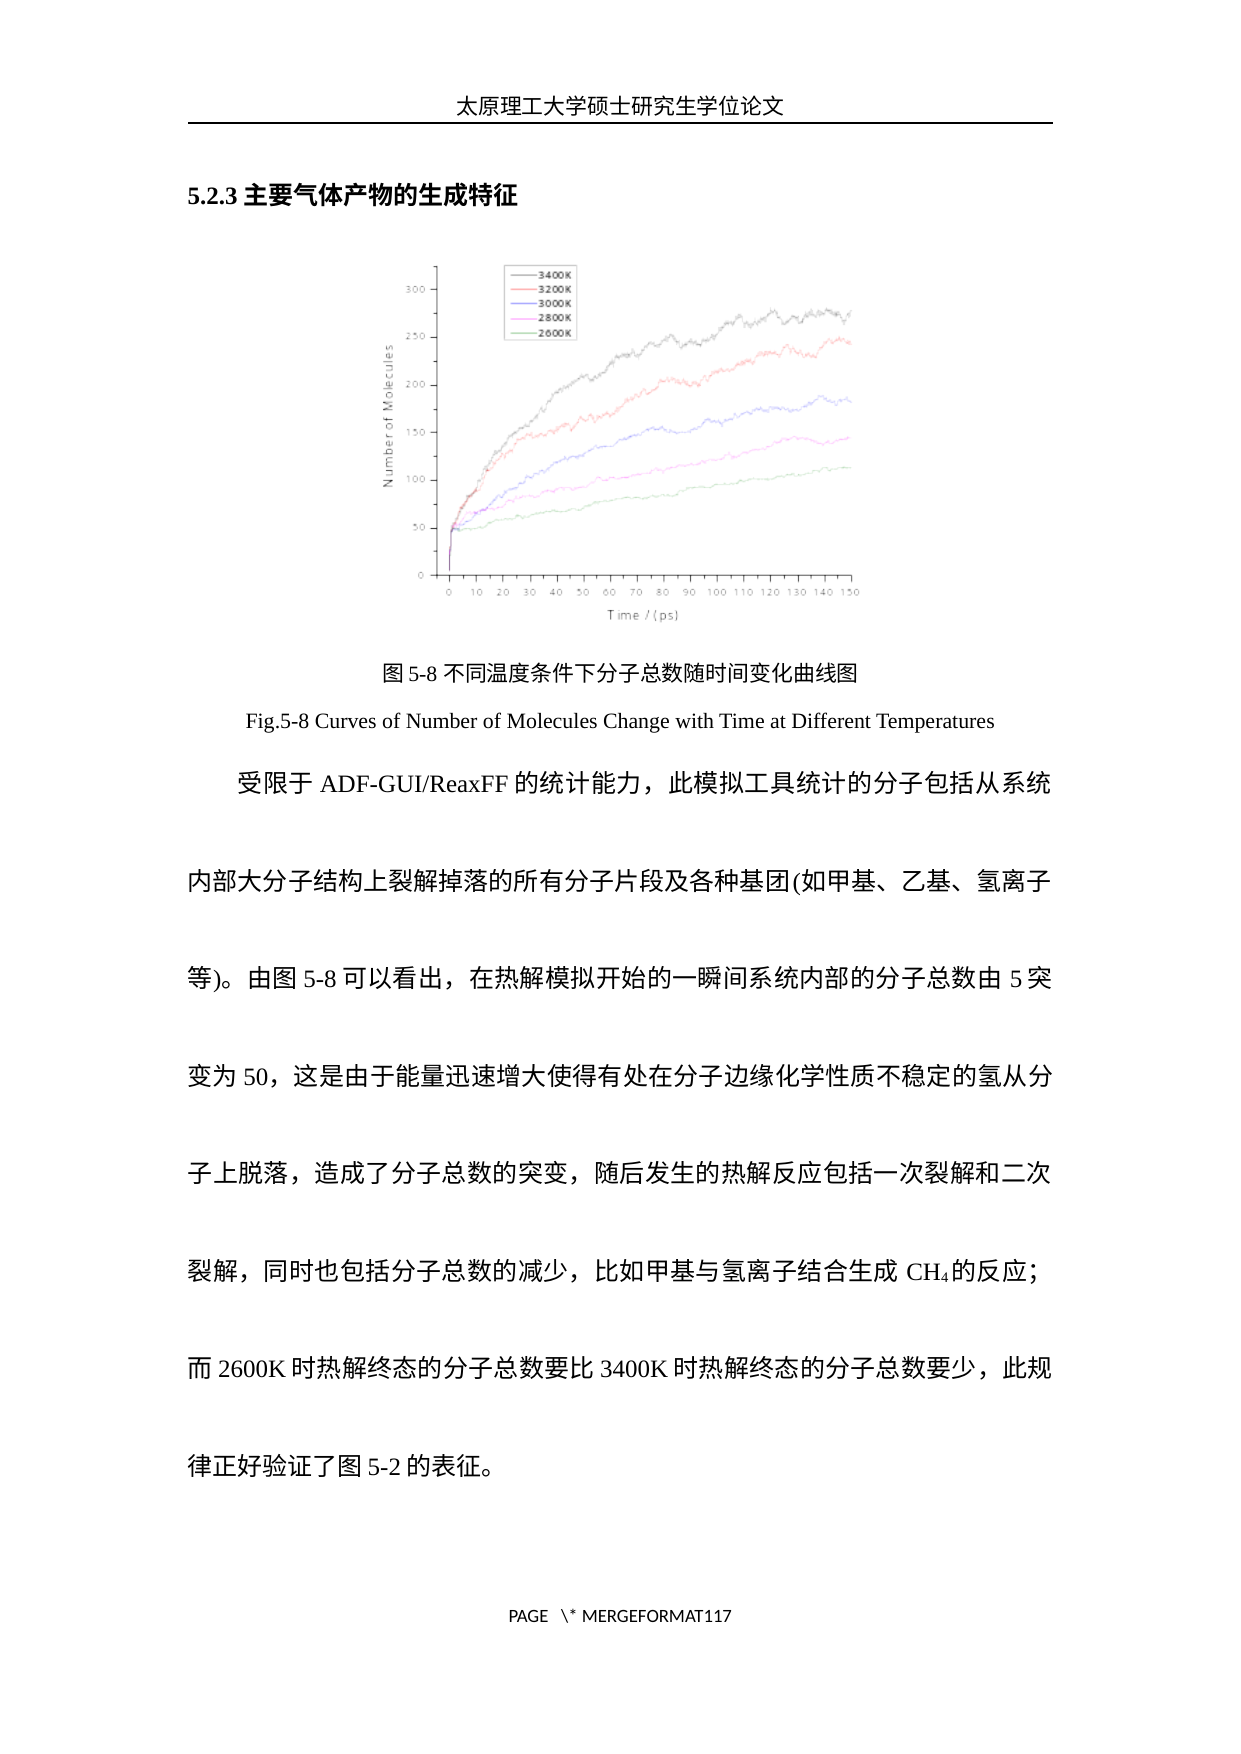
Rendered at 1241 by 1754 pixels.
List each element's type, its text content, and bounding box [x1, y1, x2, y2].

text 图5-8 不同温度条件下分子总数随时间变化曲线图 [187, 656, 1053, 688]
text Fig.5-8 Curves of Number of Molecules Change with Time at Different Temperatures [187, 704, 1053, 737]
text 受限于ADF-GUI/ReaxFF的统计能力，此模拟工具统计的分子包括从系统内部大分子结构上裂解掉落的所有分子片段及各种基团(如甲基、乙基、氢离子等)。由图5-8可以看出，在热解模拟开始的一瞬间系统内部的分子总数由5突变为50，这是由于能量迅速增大使得有处在分子边缘化学性质不稳定的氢从分子上脱落，造成了分子总数的突变，随后发生的热解反应包括一次裂解和二次裂解，同时也包括分子总数的减少，比如甲基与氢离子结合生成CH4的反应；而2600K时热解终态的分子总数要比3400K时热解终态的分子总数要少，此规律正好验证了图5-2的表征。 [187, 749, 1053, 1497]
text 5.2.3 主要气体产物的生成特征 [187, 161, 1053, 226]
